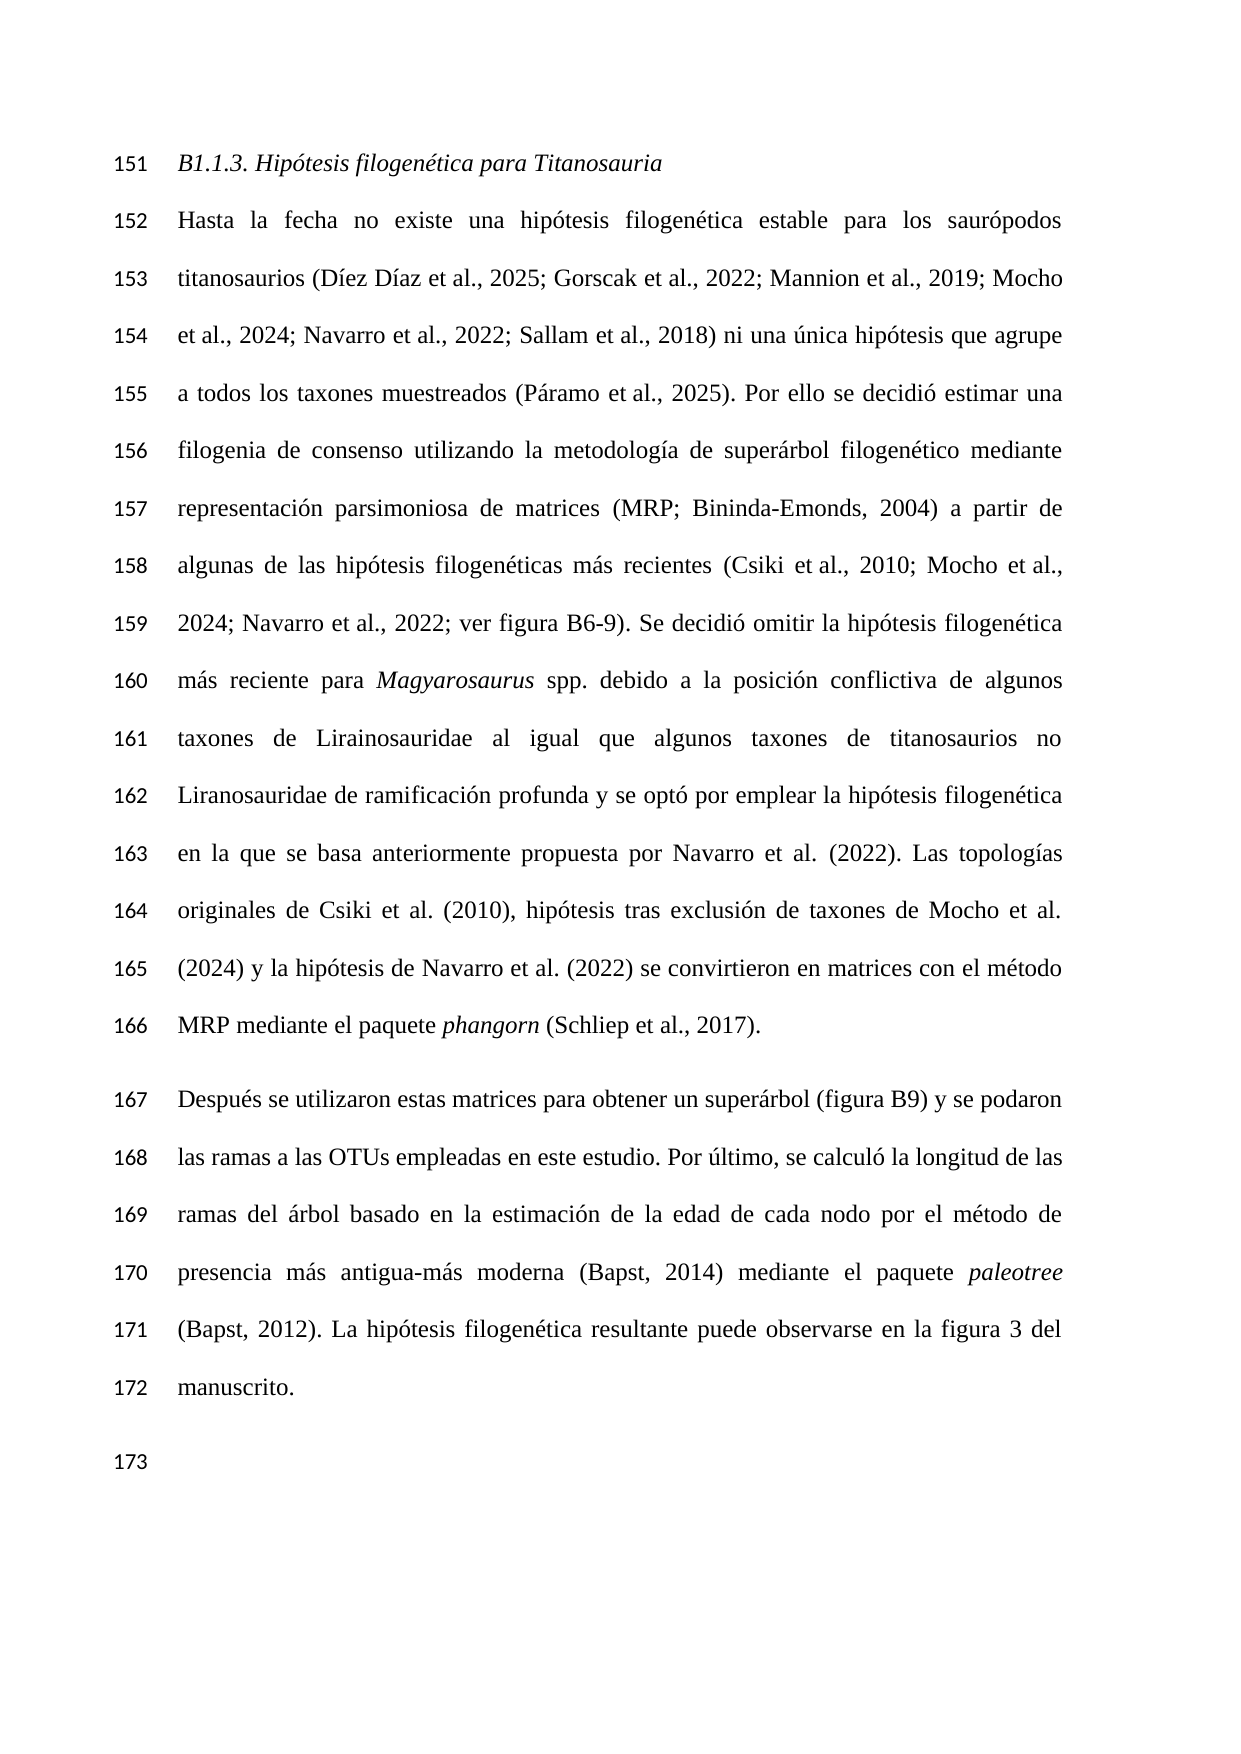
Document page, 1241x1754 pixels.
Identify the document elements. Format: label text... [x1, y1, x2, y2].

text Después se utilizaron estas matrices para obtener un superárbol (figura B9) y se podaron las ramas a las OTUs empleadas en este estudio. Por último, se calculó la longitud de las ramas del árbol basado en la estimación de la edad de cada nodo por el método de presencia más antigua-más moderna (Bapst, 2014) mediante el paquete paleotree (Bapst, 2012). La hipótesis filogenética resultante puede observarse en la figura 3 del manuscrito. [177, 1084, 1063, 1401]
text Hasta la fecha no existe una hipótesis filogenética estable para los saurópodos titanosaurios (Díez Díaz et al., 2025; Gorscak et al., 2022; Mannion et al., 2019; Mocho et al., 2024; Navarro et al., 2022; Sallam et al., 2018) ni una única hipótesis que agrupe a todos los taxones muestreados (Páramo et al., 2025). Por ello se decidió estimar una filogenia de consenso utilizando la metodología de superárbol filogenético mediante representación parsimoniosa de matrices (MRP; Bininda-Emonds, 2004) a partir de algunas de las hipótesis filogenéticas más recientes (Csiki et al., 2010; Mocho et al., 2024; Navarro et al., 2022; ver figura B6-9). Se decidió omitir la hipótesis filogenética más reciente para Magyarosaurus spp. debido a la posición conflictiva de algunos taxones de Lirainosauridae al igual que algunos taxones de titanosaurios no Liranosauridae de ramificación profunda y se optó por emplear la hipótesis filogenética en la que se basa anteriormente propuesta por Navarro et al. (2022). Las topologías originales de Csiki et al. (2010), hipótesis tras exclusión de taxones de Mocho et al. (2024) y la hipótesis de Navarro et al. (2022) se convirtieron en matrices con el método MRP mediante el paquete phangorn (Schliep et al., 2017). [177, 205, 1063, 1039]
subtitle B1.1.3. Hipótesis filogenética para Titanosauria [177, 148, 1063, 176]
